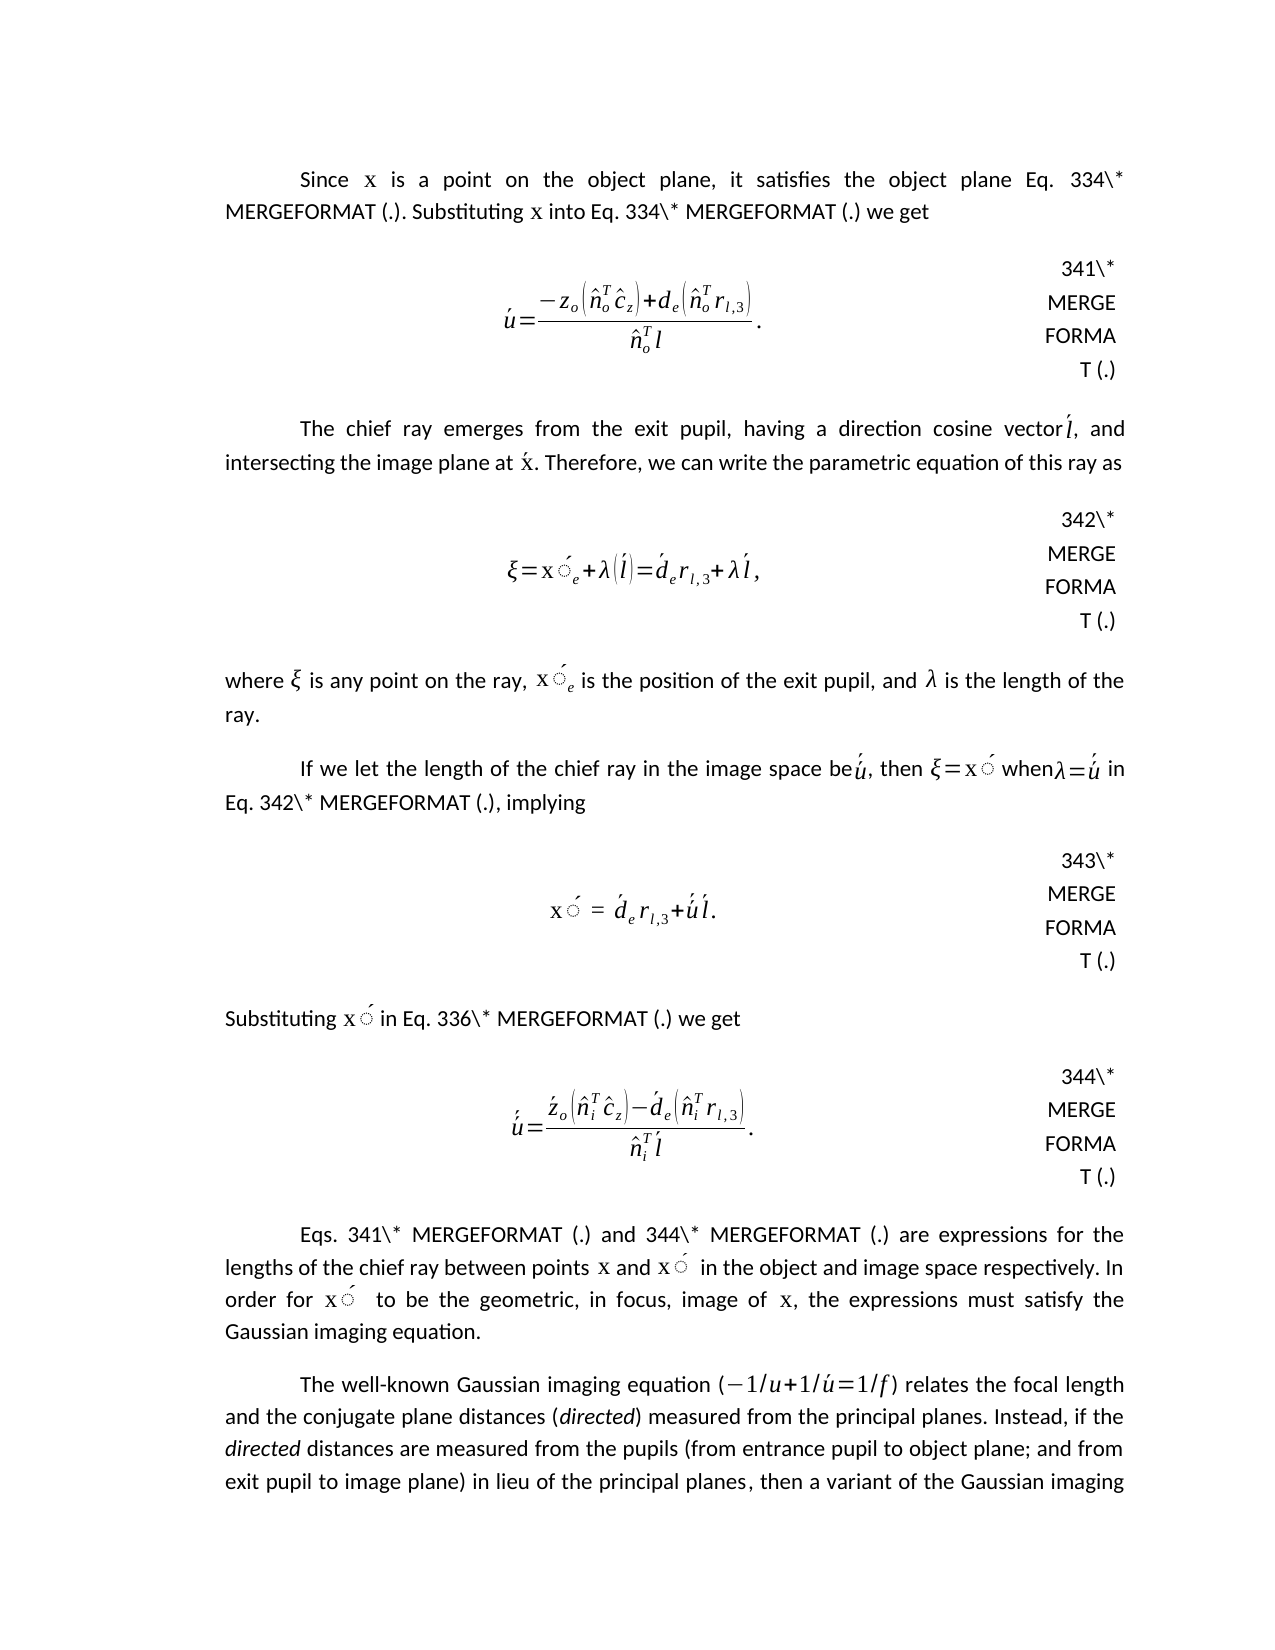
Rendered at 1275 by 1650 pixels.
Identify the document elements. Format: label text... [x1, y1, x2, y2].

text where is any point on the ray, is the position of the exit pupil, and is the length of the ray. [225, 664, 1125, 728]
table_header [225, 501, 1042, 664]
table_header [1042, 1058, 1116, 1221]
text If we let the length of the chief ray in the image space be, then when in Eq. (3.42), implying [225, 753, 1125, 817]
table_header [225, 1058, 1042, 1221]
text Substituting in Eq. (3.36) we get [225, 1004, 1125, 1033]
text Since is a point on the object plane, it satisfies the object plane Eq. (3.34). Substituting into Eq. (3.34) we get [225, 165, 1125, 225]
text Eqs. (3.41) and (3.44) are expressions for the lengths of the chief ray between points and in the object and image space respectively. In order for to be the geometric, in focus, image of , the expressions must satisfy the Gaussian imaging equation. [225, 1221, 1125, 1345]
text The chief ray emerges from the exit pupil, having a direction cosine vector, and intersecting the image plane at . Therefore, we can write the parametric equation of this ray as [225, 413, 1125, 476]
table_header [1042, 842, 1116, 1004]
table_header [1042, 250, 1116, 413]
table_header [225, 842, 1042, 1004]
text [225, 1370, 1125, 1495]
table_header [1042, 501, 1116, 664]
table_header [225, 250, 1042, 413]
